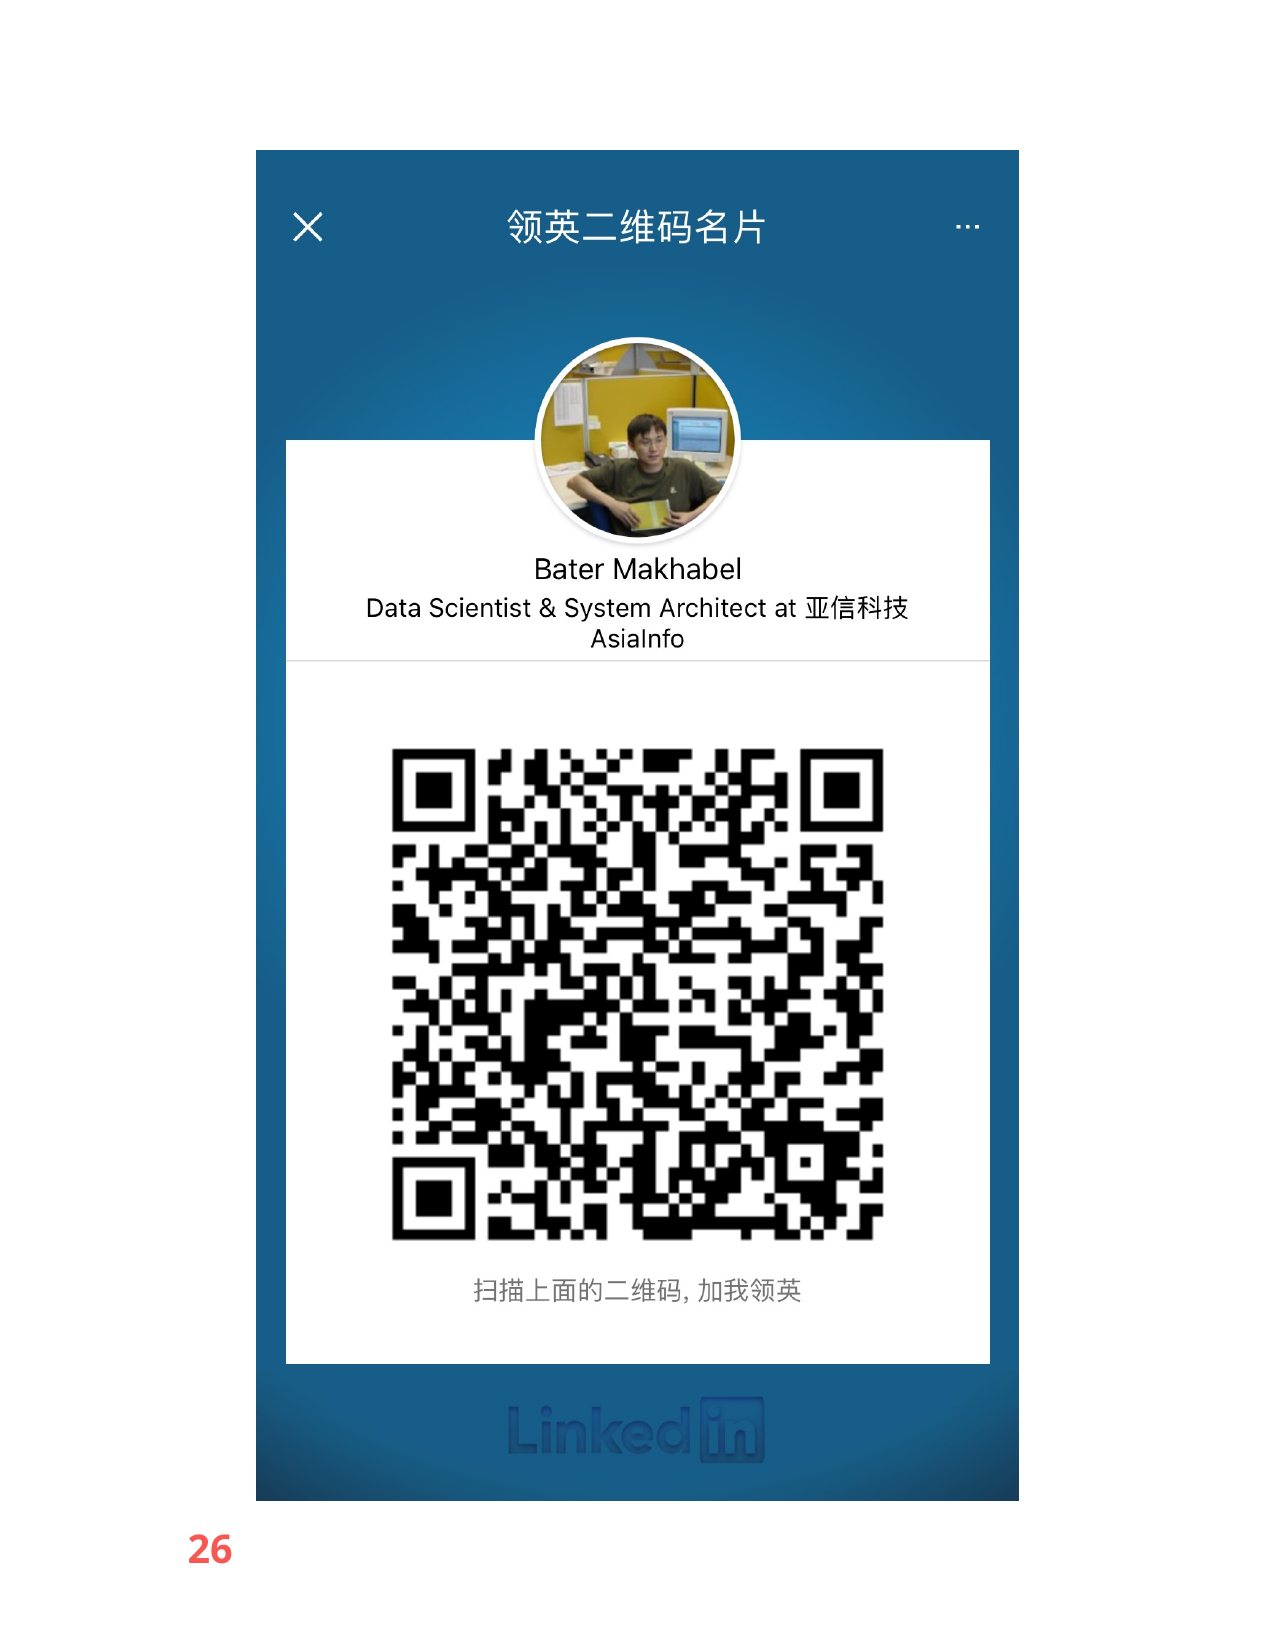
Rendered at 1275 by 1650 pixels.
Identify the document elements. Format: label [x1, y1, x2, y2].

picture [256, 150, 1019, 1501]
